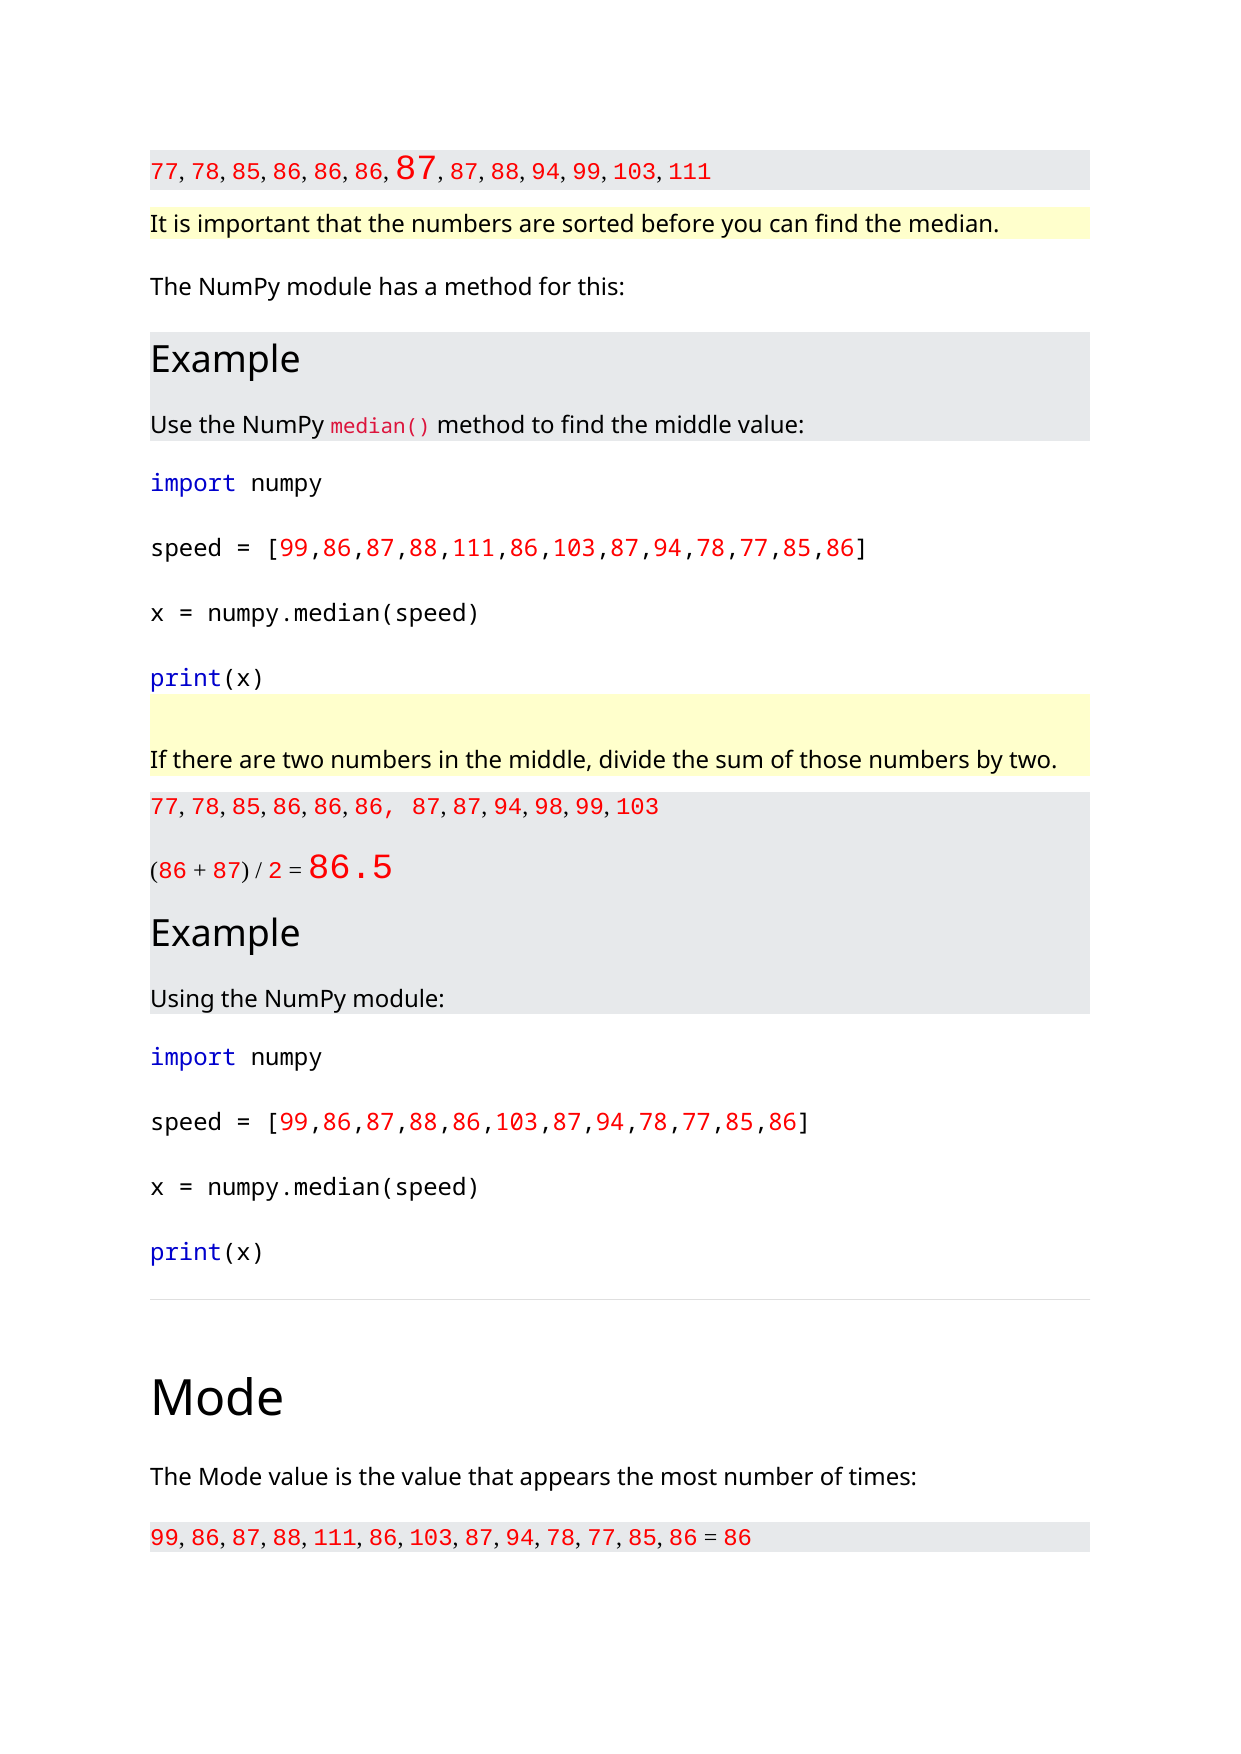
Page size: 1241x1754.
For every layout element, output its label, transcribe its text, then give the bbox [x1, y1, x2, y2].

text import numpy speed = [99,86,87,88,111,86,103,87,94,78,77,85,86] x = numpy.median(speed) print(x) [150, 466, 1090, 694]
text If there are two numbers in the middle, divide the sum of those numbers by two. [150, 743, 1090, 776]
text The NumPy module has a method for this: [150, 269, 1090, 302]
text The Mode value is the value that appears the most number of times: [150, 1460, 1090, 1492]
text 99, 86, 87, 88, 111, 86, 103, 87, 94, 78, 77, 85, 86 = 86 [150, 1522, 1090, 1552]
text 77, 78, 85, 86, 86, 86, 87, 87, 88, 94, 99, 103, 111 [150, 150, 1090, 190]
text Example [150, 906, 1090, 957]
text It is important that the numbers are sorted before you can find the median. [150, 207, 1090, 239]
text import numpy speed = [99,86,87,88,86,103,87,94,78,77,85,86] x = numpy.median(speed) print(x) [150, 1039, 1090, 1268]
text Use the NumPy median() method to find the middle value: [150, 408, 1090, 441]
text Example [150, 332, 1090, 383]
text Using the NumPy module: [150, 982, 1090, 1014]
text 77, 78, 85, 86, 86, 86, 87, 87, 94, 98, 99, 103 (86 + 87) / 2 = 86.5 [150, 792, 1090, 889]
text Mode [150, 1362, 1090, 1430]
